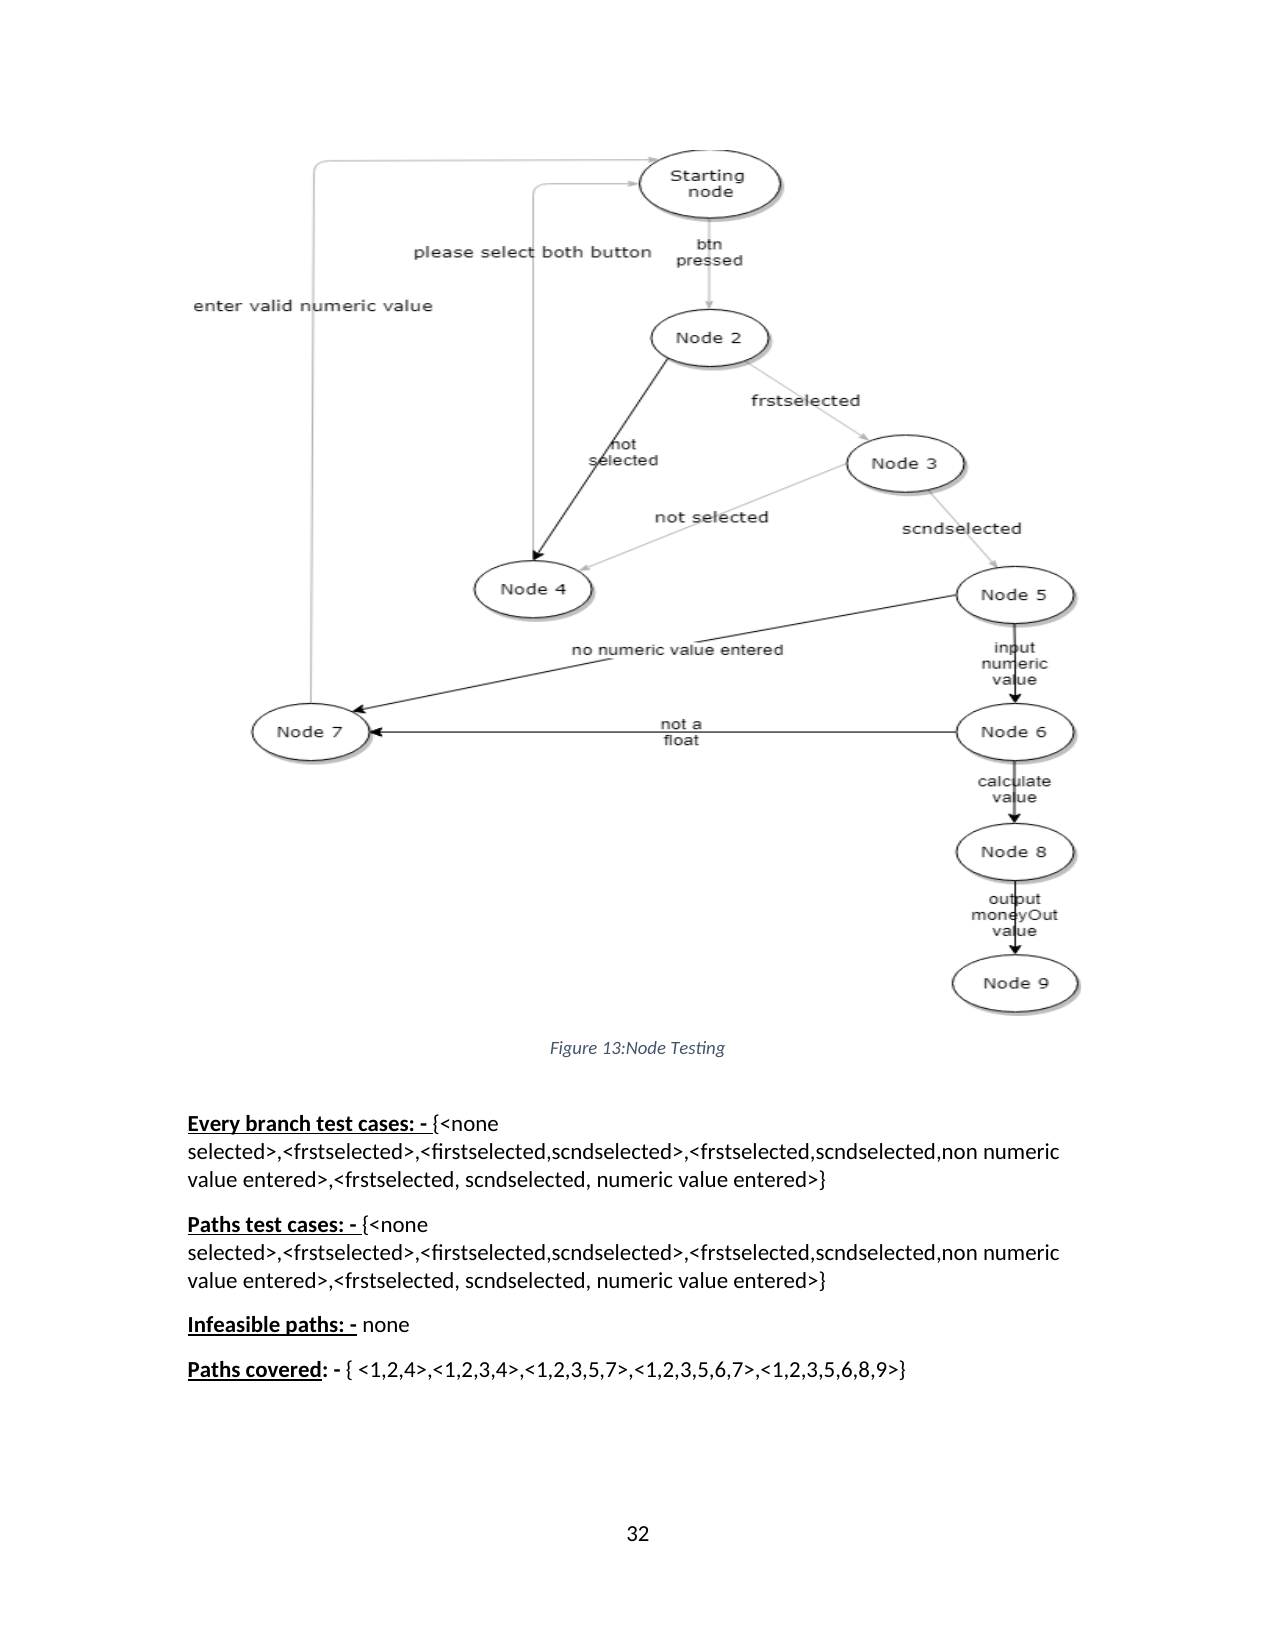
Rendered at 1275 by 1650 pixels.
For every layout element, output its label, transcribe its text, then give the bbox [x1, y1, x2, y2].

text Every branch test cases: - {<none selected>,<frstselected>,<firstselected,scndselected>,<frstselected,scndselected,non numeric value entered>,<frstselected, scndselected, numeric value entered>} [187, 1109, 1087, 1193]
text Paths test cases: - {<none selected>,<frstselected>,<firstselected,scndselected>,<frstselected,scndselected,non numeric value entered>,<frstselected, scndselected, numeric value entered>} [187, 1210, 1087, 1294]
text Infeasible paths: - none [187, 1310, 1087, 1338]
text Paths covered: - { <1,2,4>,<1,2,3,4>,<1,2,3,5,7>,<1,2,3,5,6,7>,<1,2,3,5,6,8,9>} [187, 1355, 1087, 1383]
